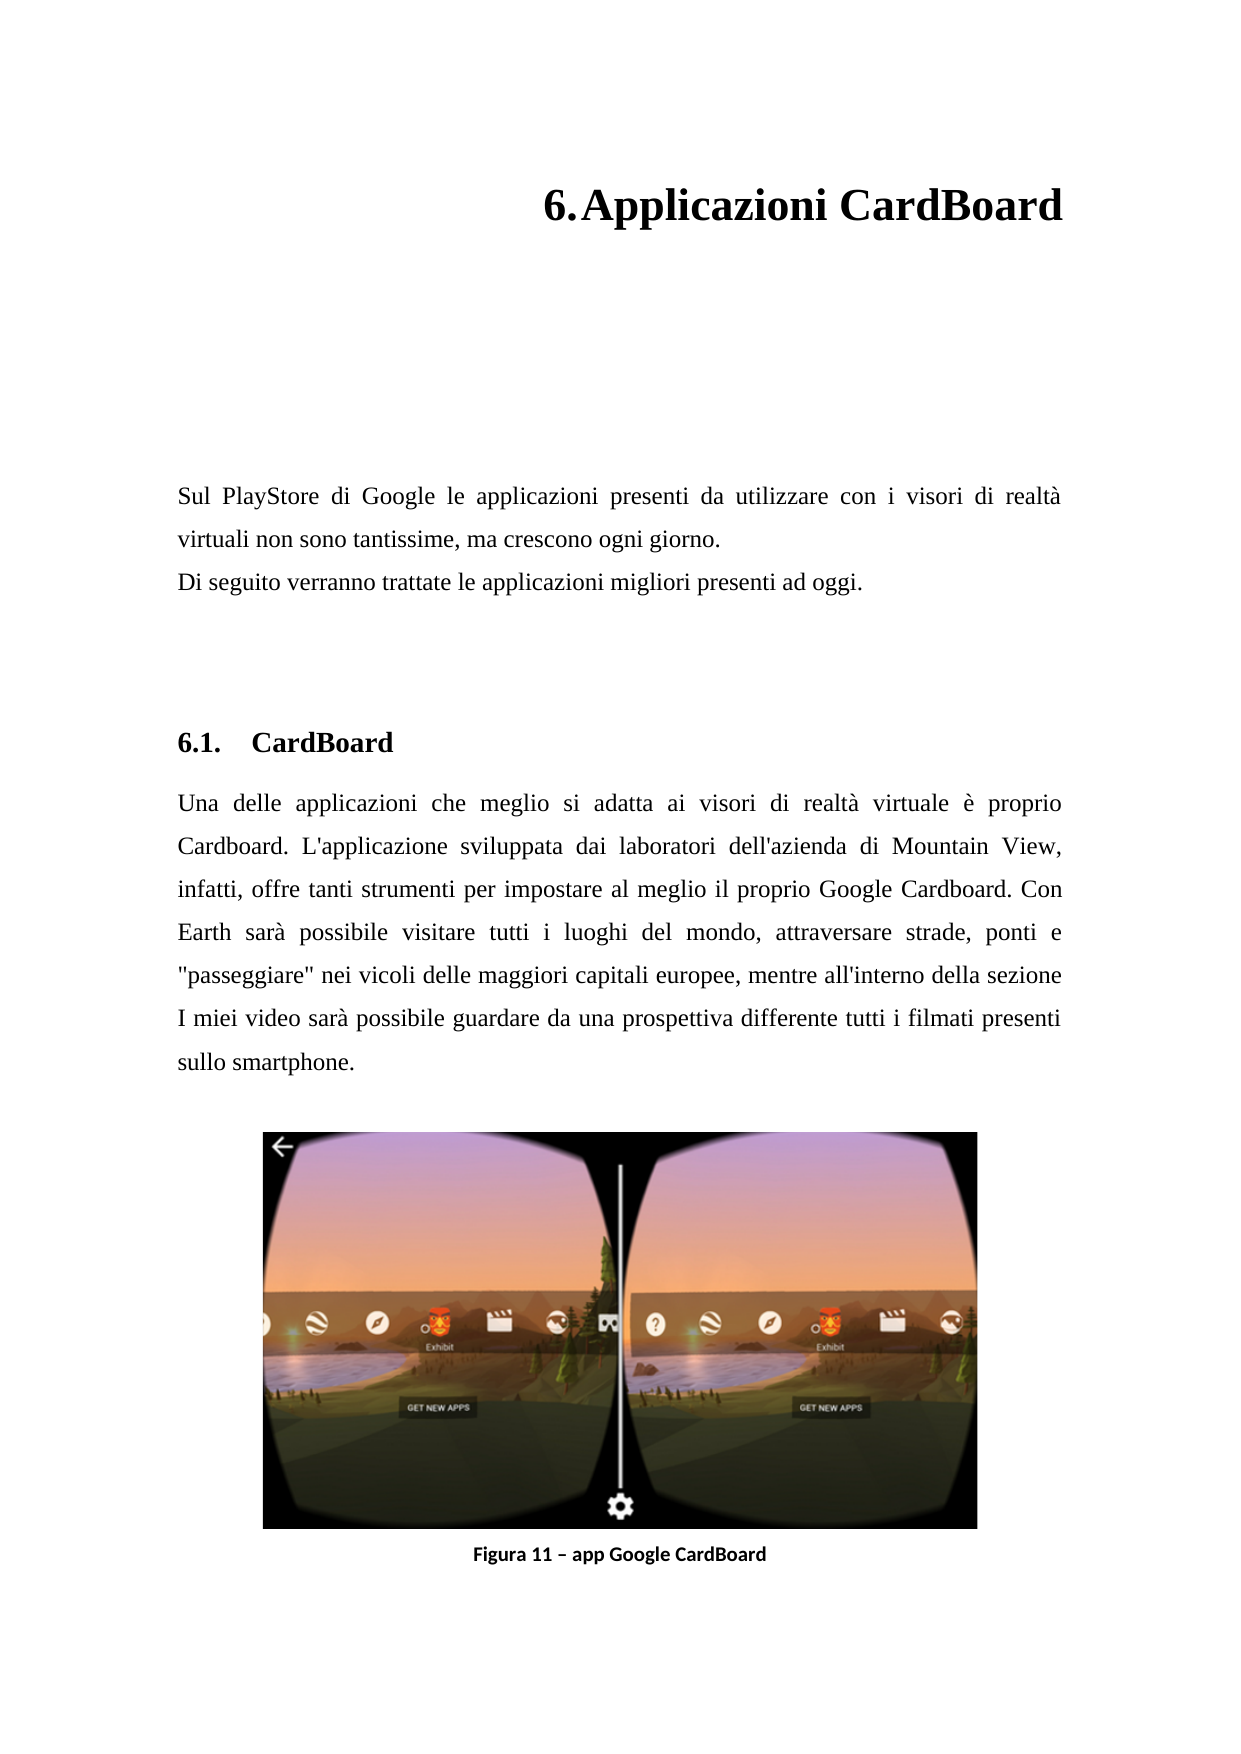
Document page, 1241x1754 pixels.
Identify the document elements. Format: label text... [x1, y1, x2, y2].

text Una delle applicazioni che meglio si adatta ai visori di realtà virtuale è proprio Cardboard. L'applicazione sviluppata dai laboratori dell'azienda di Mountain View, infatti, offre tanti strumenti per impostare al meglio il proprio Google Cardboard. Con Earth sarà possibile visitare tutti i luoghi del mondo, attraversare strade, ponti e "passeggiare" nei vicoli delle maggiori capitali europee, mentre all'interno della sezione I miei video sarà possibile guardare da una prospettiva differente tutti i filmati presenti sullo smartphone. [177, 788, 1063, 1075]
list Applicazioni CardBoard [177, 177, 1063, 230]
text Sul PlayStore di Google le applicazioni presenti da utilizzare con i visori di realtà virtuali non sono tantissime, ma crescono ogni giorno. [177, 481, 1063, 553]
text Di seguito verranno trattate le applicazioni migliori presenti ad oggi. [177, 567, 1063, 596]
text Figura 11 – app Google CardBoard [177, 1542, 1063, 1567]
picture [262, 1132, 978, 1529]
list CardBoard [177, 725, 1063, 759]
